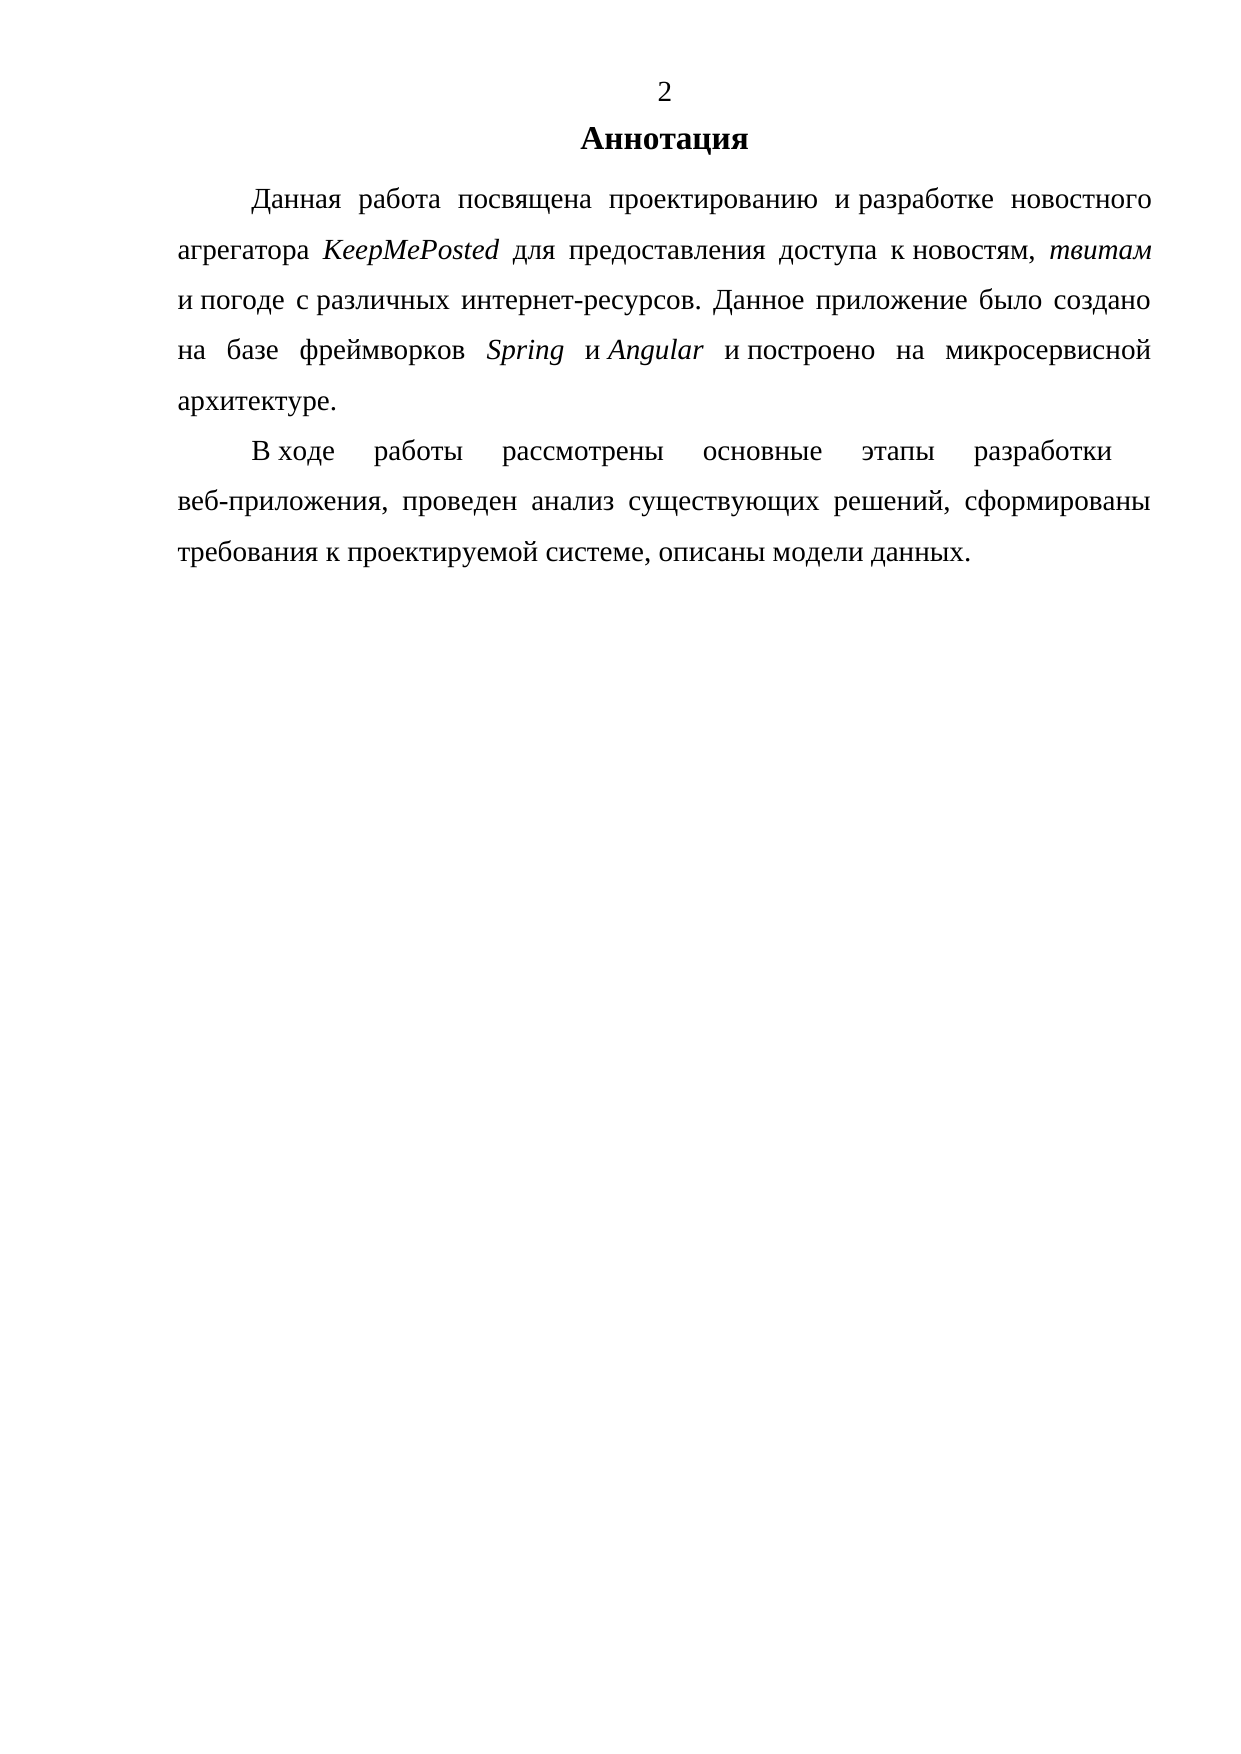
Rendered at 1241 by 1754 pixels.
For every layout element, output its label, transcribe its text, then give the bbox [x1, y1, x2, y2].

text Данная работа посвящена проектированию и разработке новостного агрегатора KeepMePosted для предоставления доступа к новостям, твитам и погоде с различных интернет-ресурсов. Данное приложение было создано на базе фреймворков Spring и Angular и построено на микросервисной архитектуре. [177, 181, 1152, 416]
text Аннотация [177, 118, 1152, 156]
text В ходе работы рассмотрены основные этапы разработки веб-приложения, проведен анализ существующих решений, сформированы требования к проектируемой системе, описаны модели данных. [177, 433, 1152, 567]
